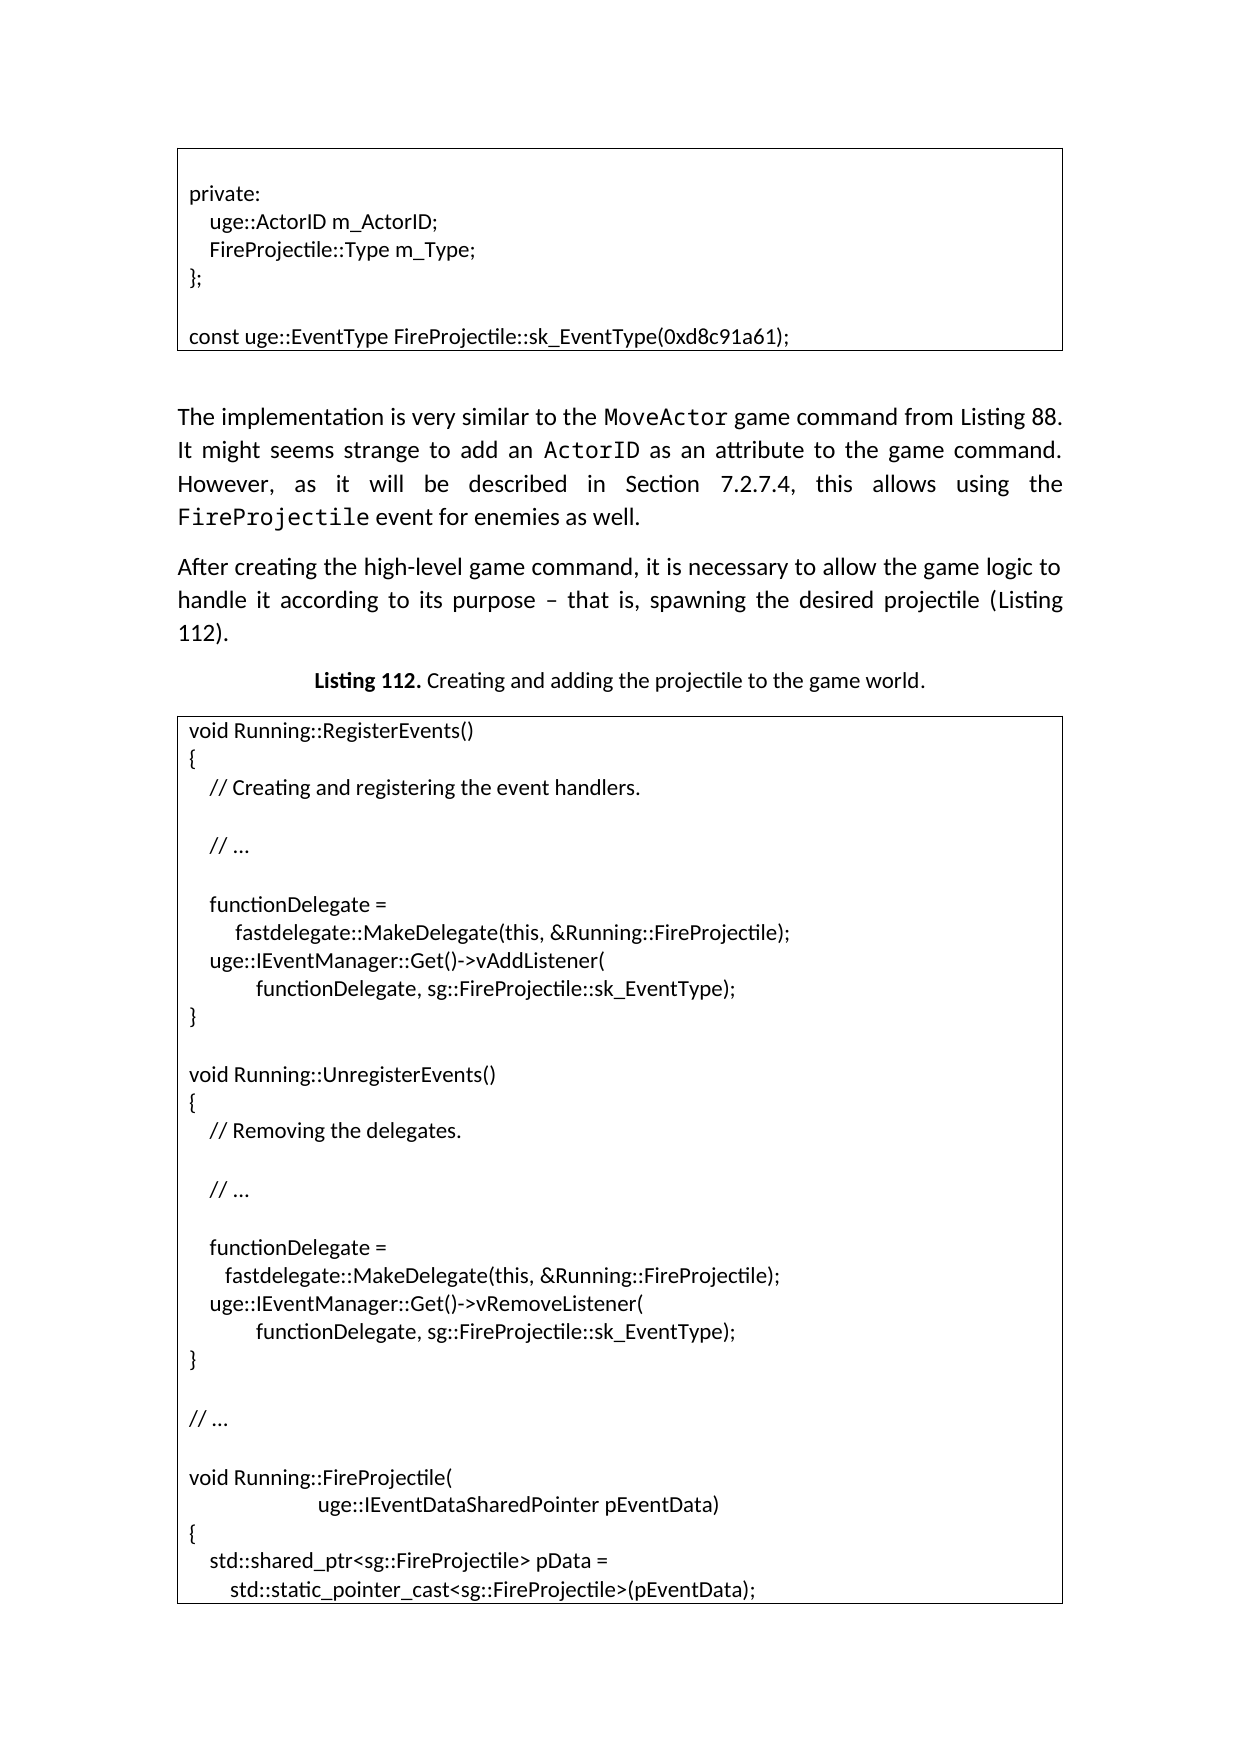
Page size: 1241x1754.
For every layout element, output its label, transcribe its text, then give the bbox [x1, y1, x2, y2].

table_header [178, 717, 1062, 1603]
text After creating the high-level game command, it is necessary to allow the game logic to handle it according to its purpose – that is, spawning the desired projectile (Listing 112). [177, 551, 1063, 648]
text The implementation is very similar to the MoveActor game command from Listing 88. It might seems strange to add an ActorID as an attribute to the game command. However, as it will be described in Section 7.2.7.4, this allows using the FireProjectile event for enemies as well. [177, 400, 1063, 532]
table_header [178, 149, 1062, 350]
text Listing 112. Creating and adding the projectile to the game world. [177, 667, 1063, 695]
